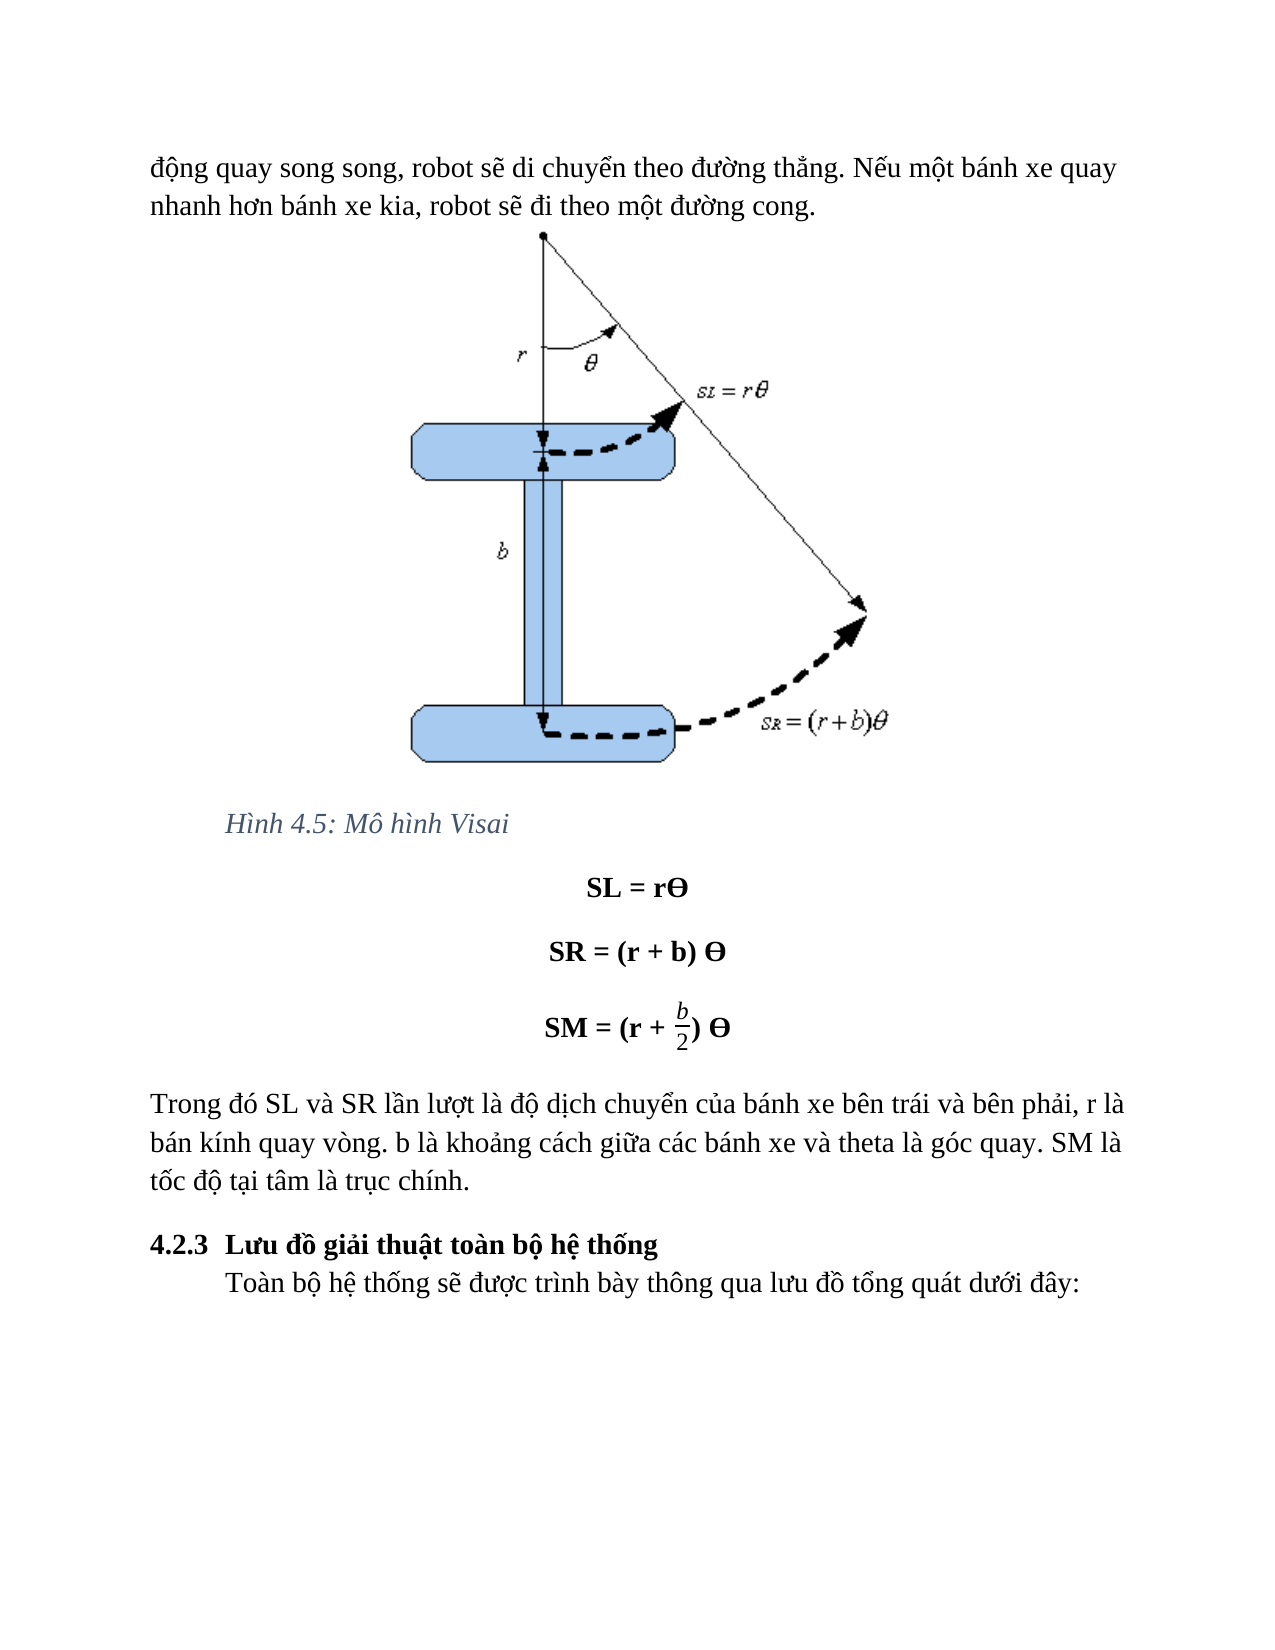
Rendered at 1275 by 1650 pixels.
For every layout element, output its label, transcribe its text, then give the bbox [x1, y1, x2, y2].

list Lưu đồ giải thuật toàn bộ hệ thống [150, 1227, 1125, 1260]
list Toàn bộ hệ thống sẽ được trình bày thông qua lưu đồ tổng quát dưới đây: [225, 1265, 1125, 1299]
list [150, 150, 1125, 222]
text Hình 4.5: Mô hình Visai [150, 807, 1125, 840]
text SM = (r + ) Ө [150, 997, 1125, 1056]
text SL = rӨ [150, 870, 1125, 904]
picture [383, 227, 892, 777]
text SR = (r + b) Ө [150, 934, 1125, 967]
text Trong đó SL và SR lần lượt là độ dịch chuyển của bánh xe bên trái và bên phải, r là bán kính quay vòng. b là khoảng cách giữa các bánh xe và theta là góc quay. SM là tốc độ tại tâm là trục chính. [150, 1086, 1125, 1197]
